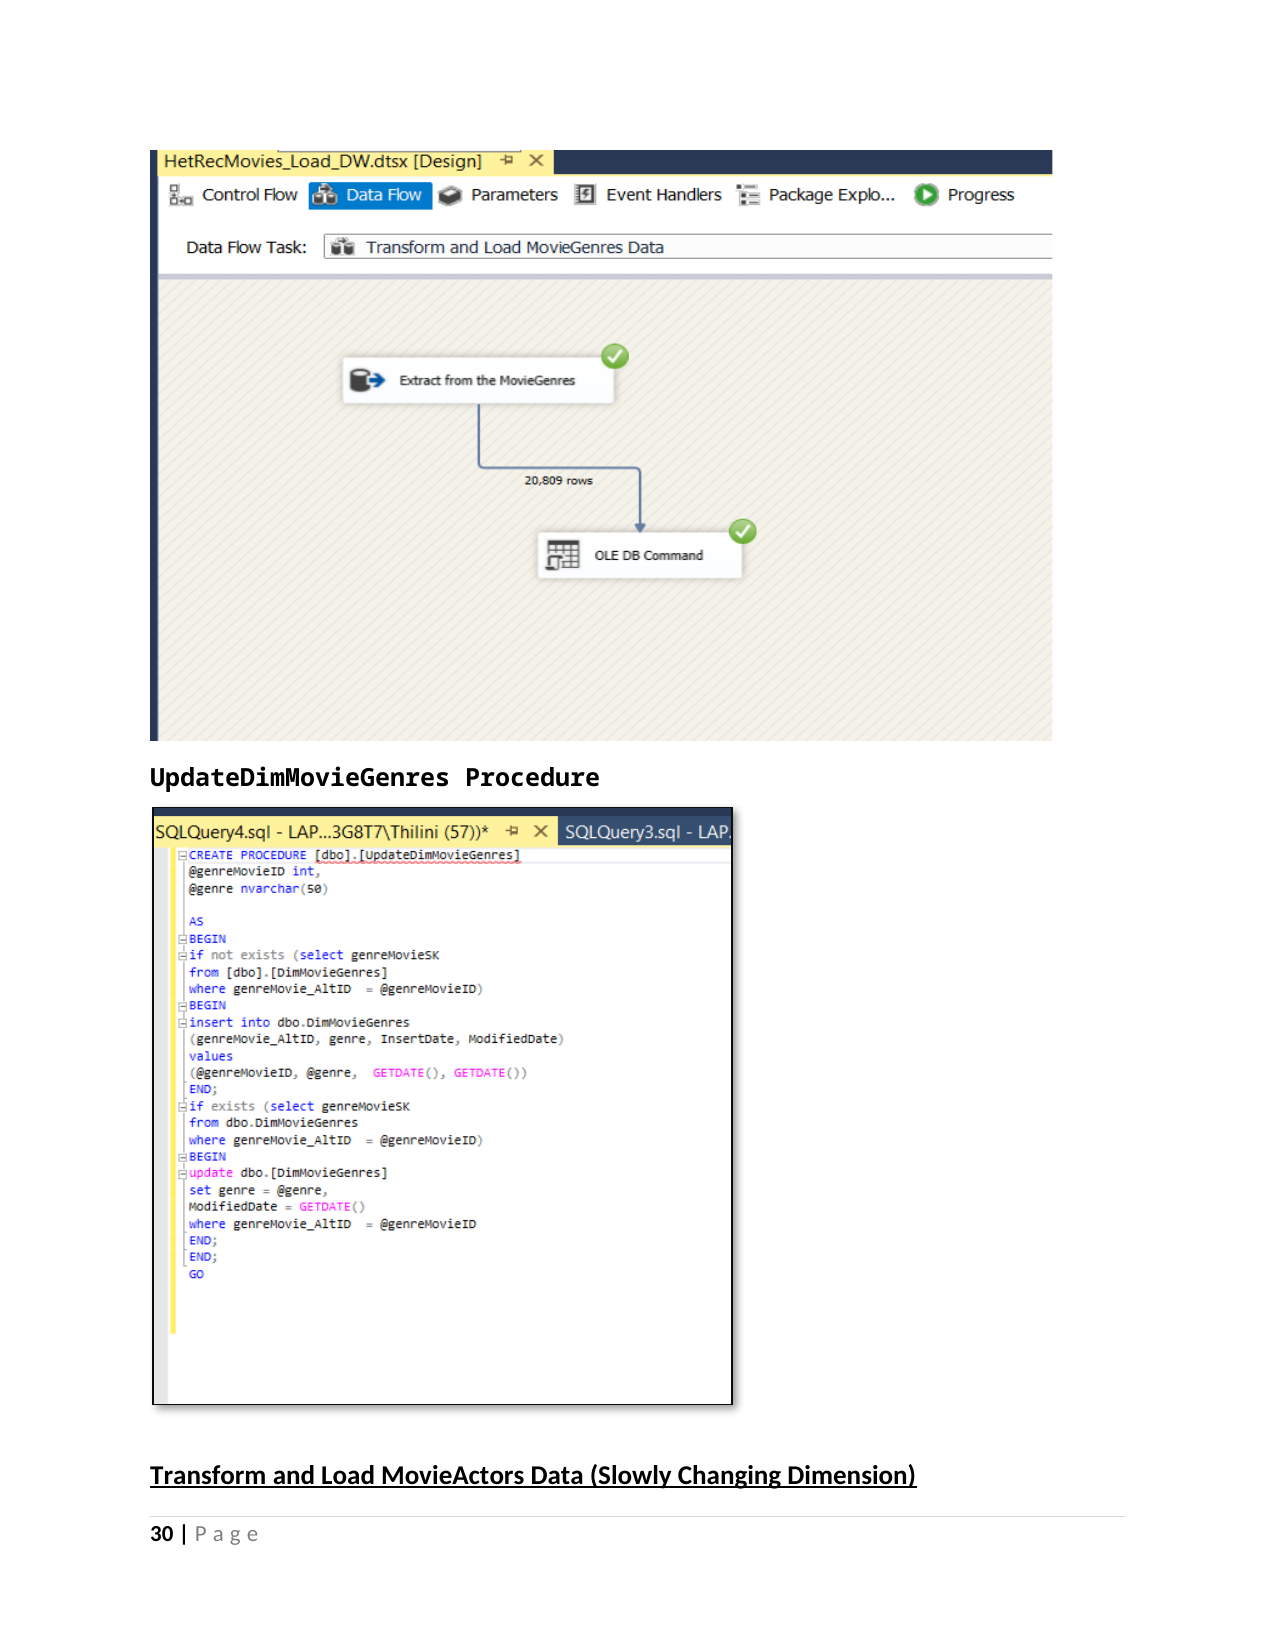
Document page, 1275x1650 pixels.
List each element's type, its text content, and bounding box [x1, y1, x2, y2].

picture [154, 808, 731, 1404]
picture [150, 150, 1053, 741]
text UpdateDimMovieGenres Procedure [150, 760, 1125, 794]
text Transform and Load MovieActors Data (Slowly Changing Dimension) [150, 1458, 1125, 1491]
